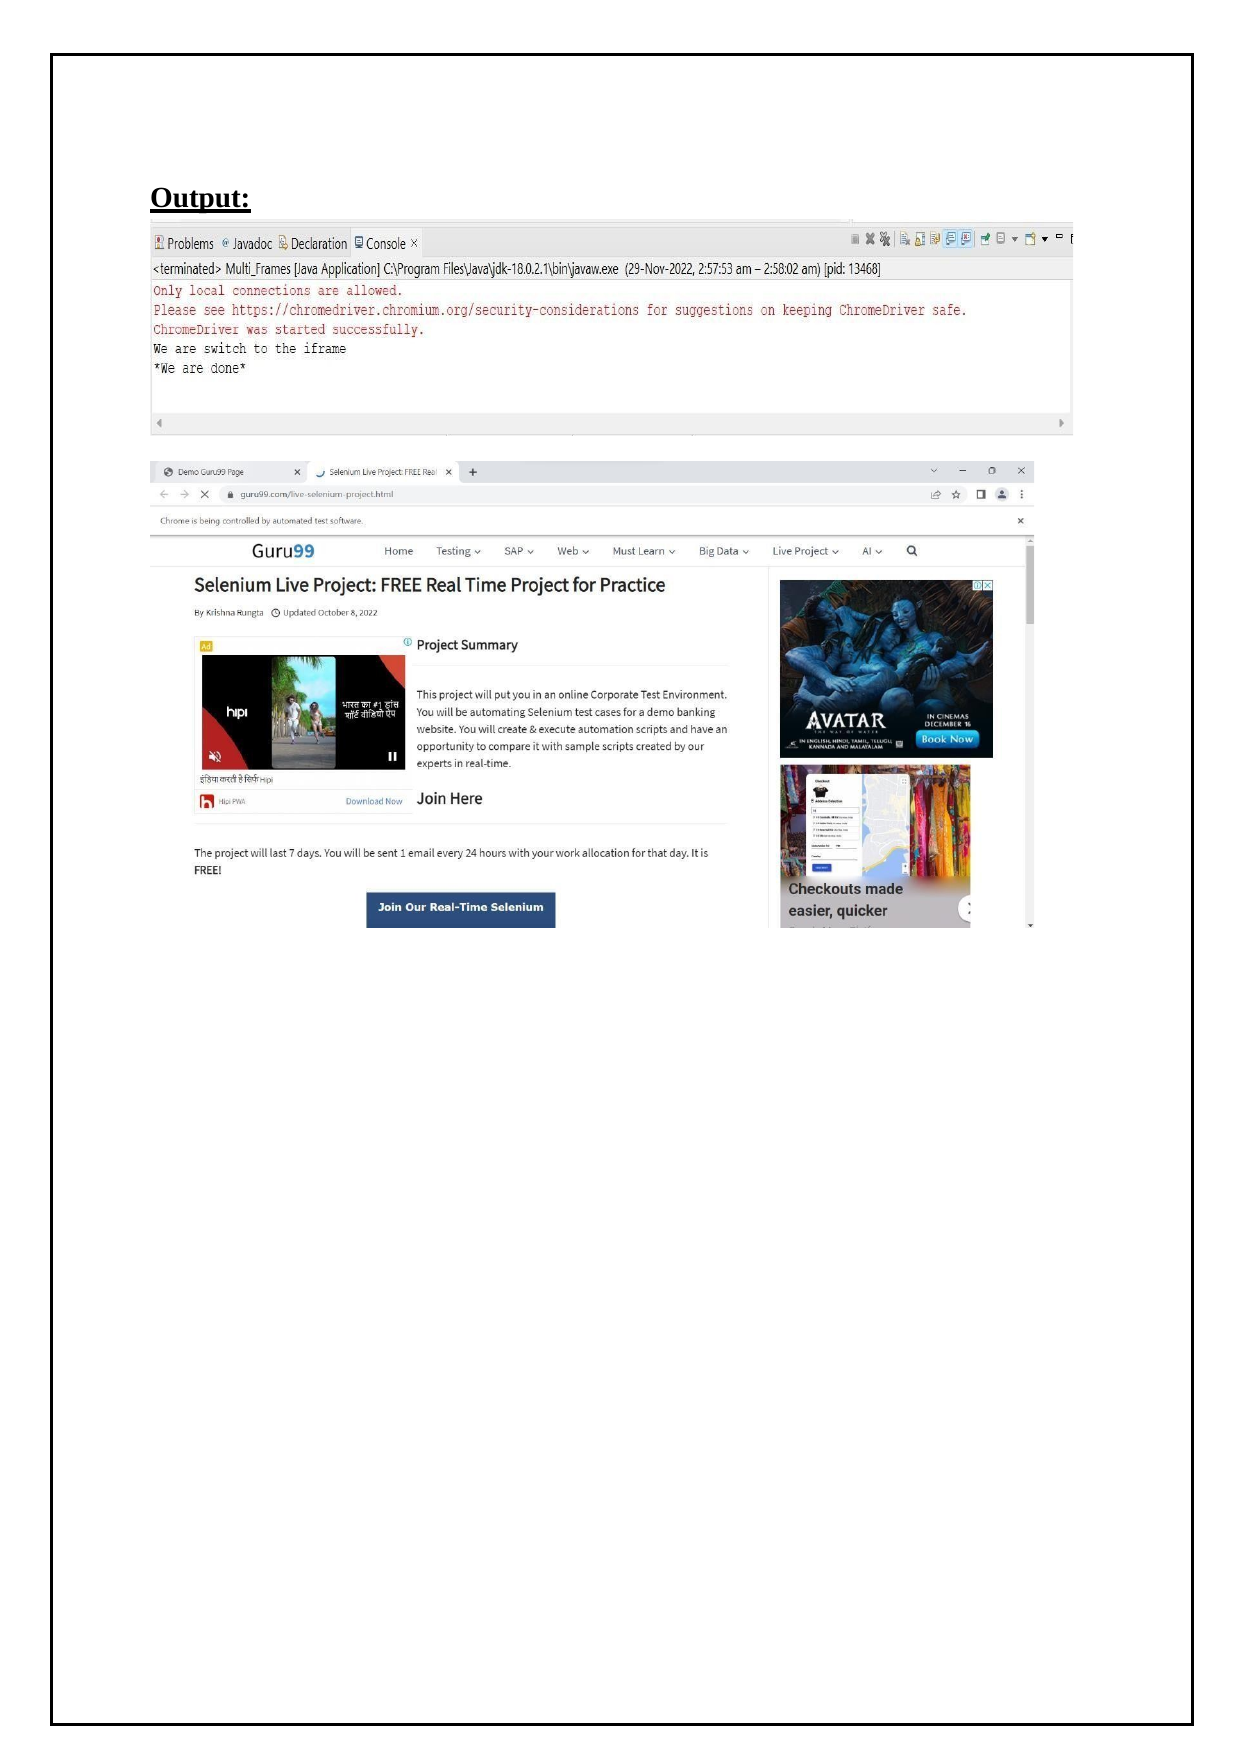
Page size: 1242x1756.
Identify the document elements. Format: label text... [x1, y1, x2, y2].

picture [150, 461, 1035, 928]
picture [150, 219, 1074, 436]
text Output: [150, 180, 1191, 214]
